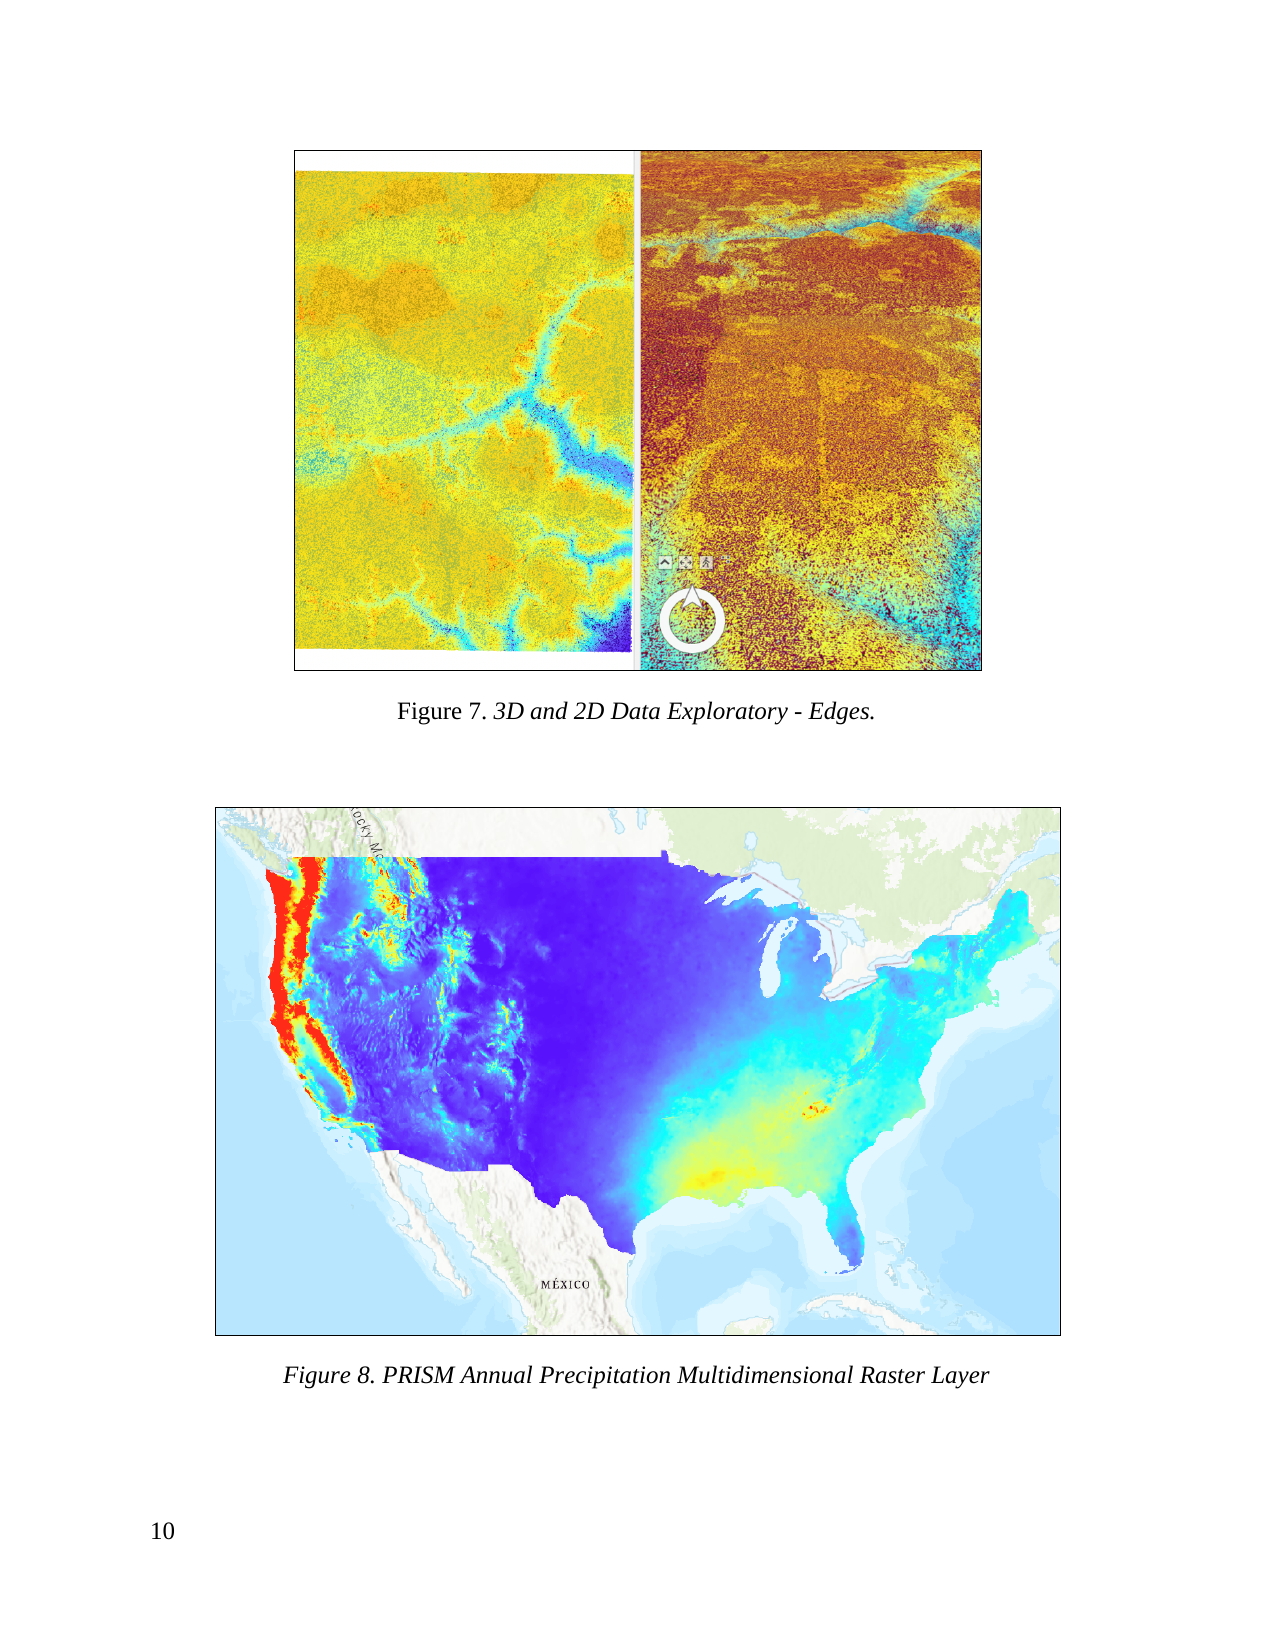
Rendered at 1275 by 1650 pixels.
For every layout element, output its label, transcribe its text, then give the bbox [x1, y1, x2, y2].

text Figure 8. PRISM Annual Precipitation Multidimensional Raster Layer [150, 1361, 1125, 1389]
text Figure 7. 3D and 2D Data Exploratory - Edges. [150, 696, 1125, 724]
picture [216, 808, 1060, 1335]
picture [295, 151, 981, 670]
